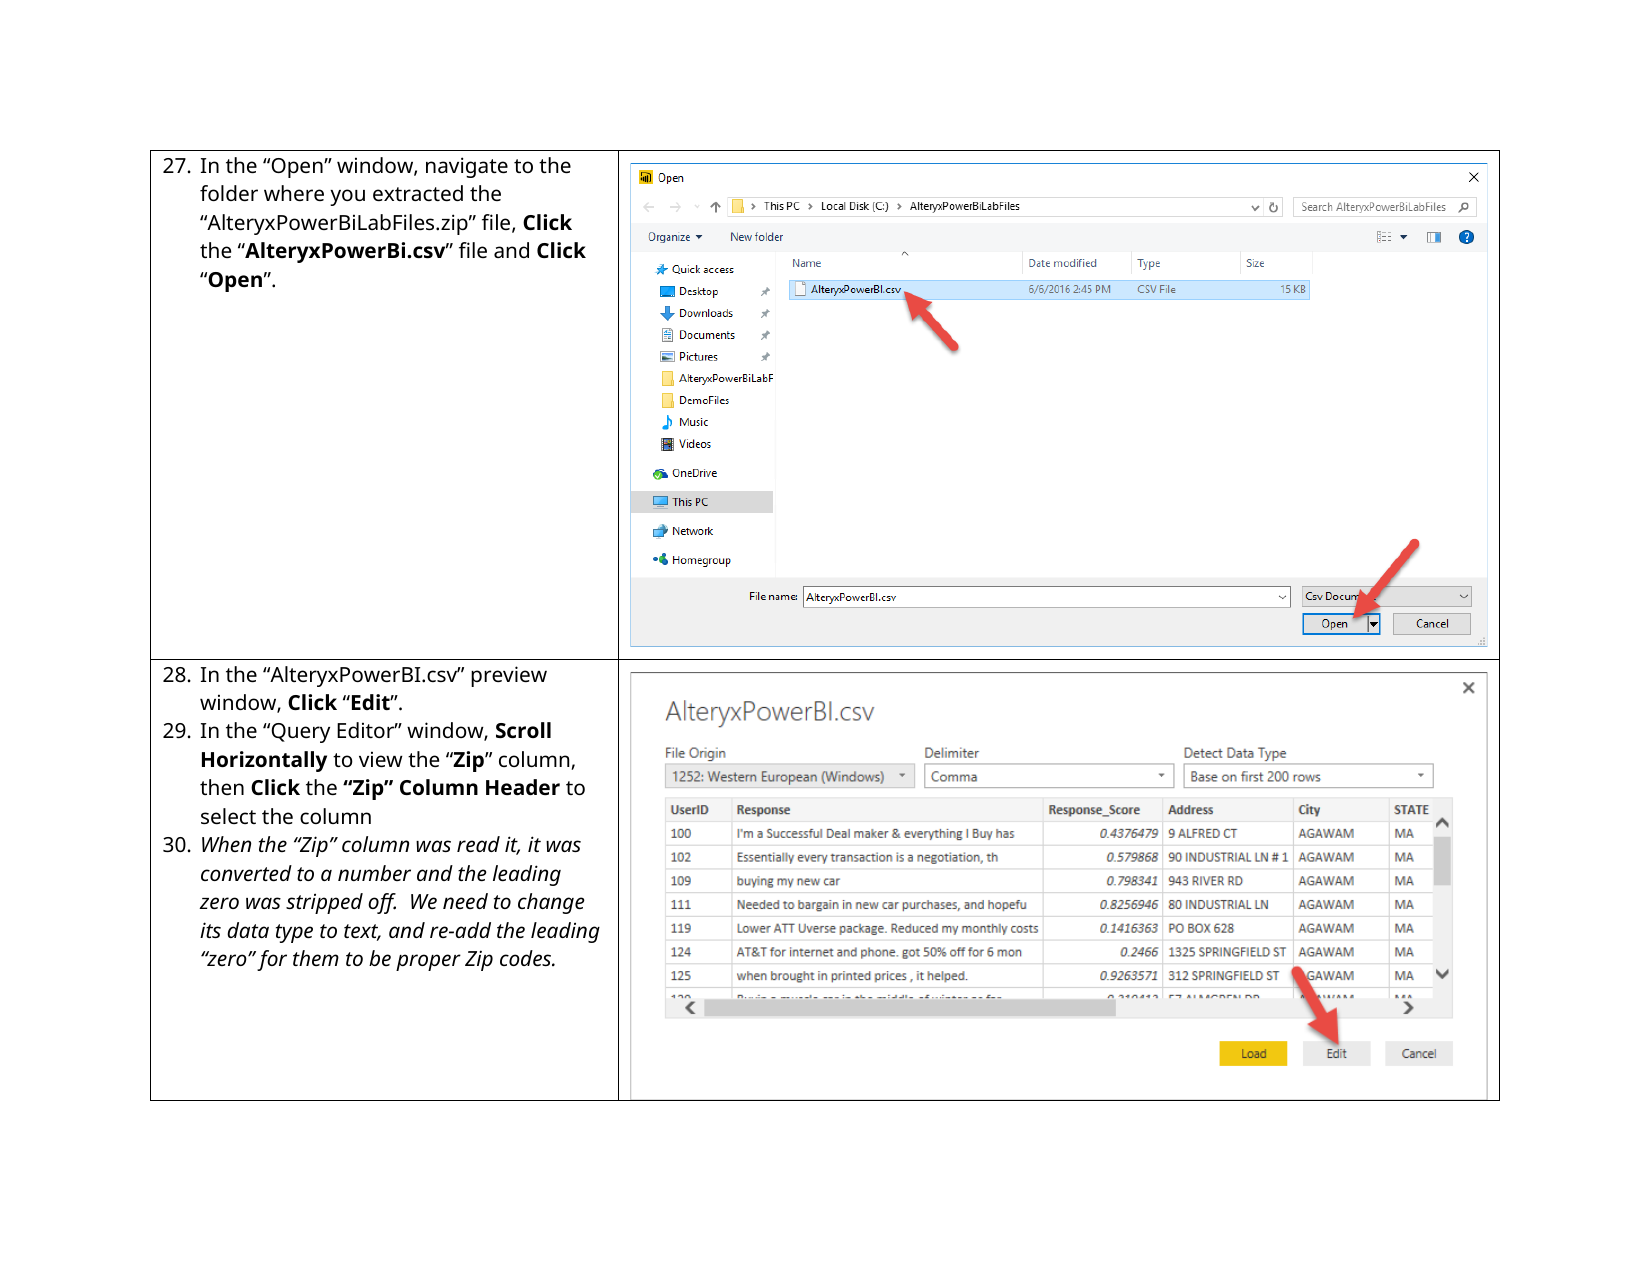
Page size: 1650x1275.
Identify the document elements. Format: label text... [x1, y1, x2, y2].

table_cell [619, 151, 1499, 659]
table_cell [619, 660, 1499, 1100]
picture [630, 672, 1488, 1100]
picture [630, 163, 1488, 647]
table_cell In the “Open” window, navigate to the folder where you extracted the “AlteryxPowerBiLabFiles.zip” file, Click the “AlteryxPowerBi.csv” file and Click “Open”. [151, 151, 618, 659]
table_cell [151, 660, 618, 1100]
